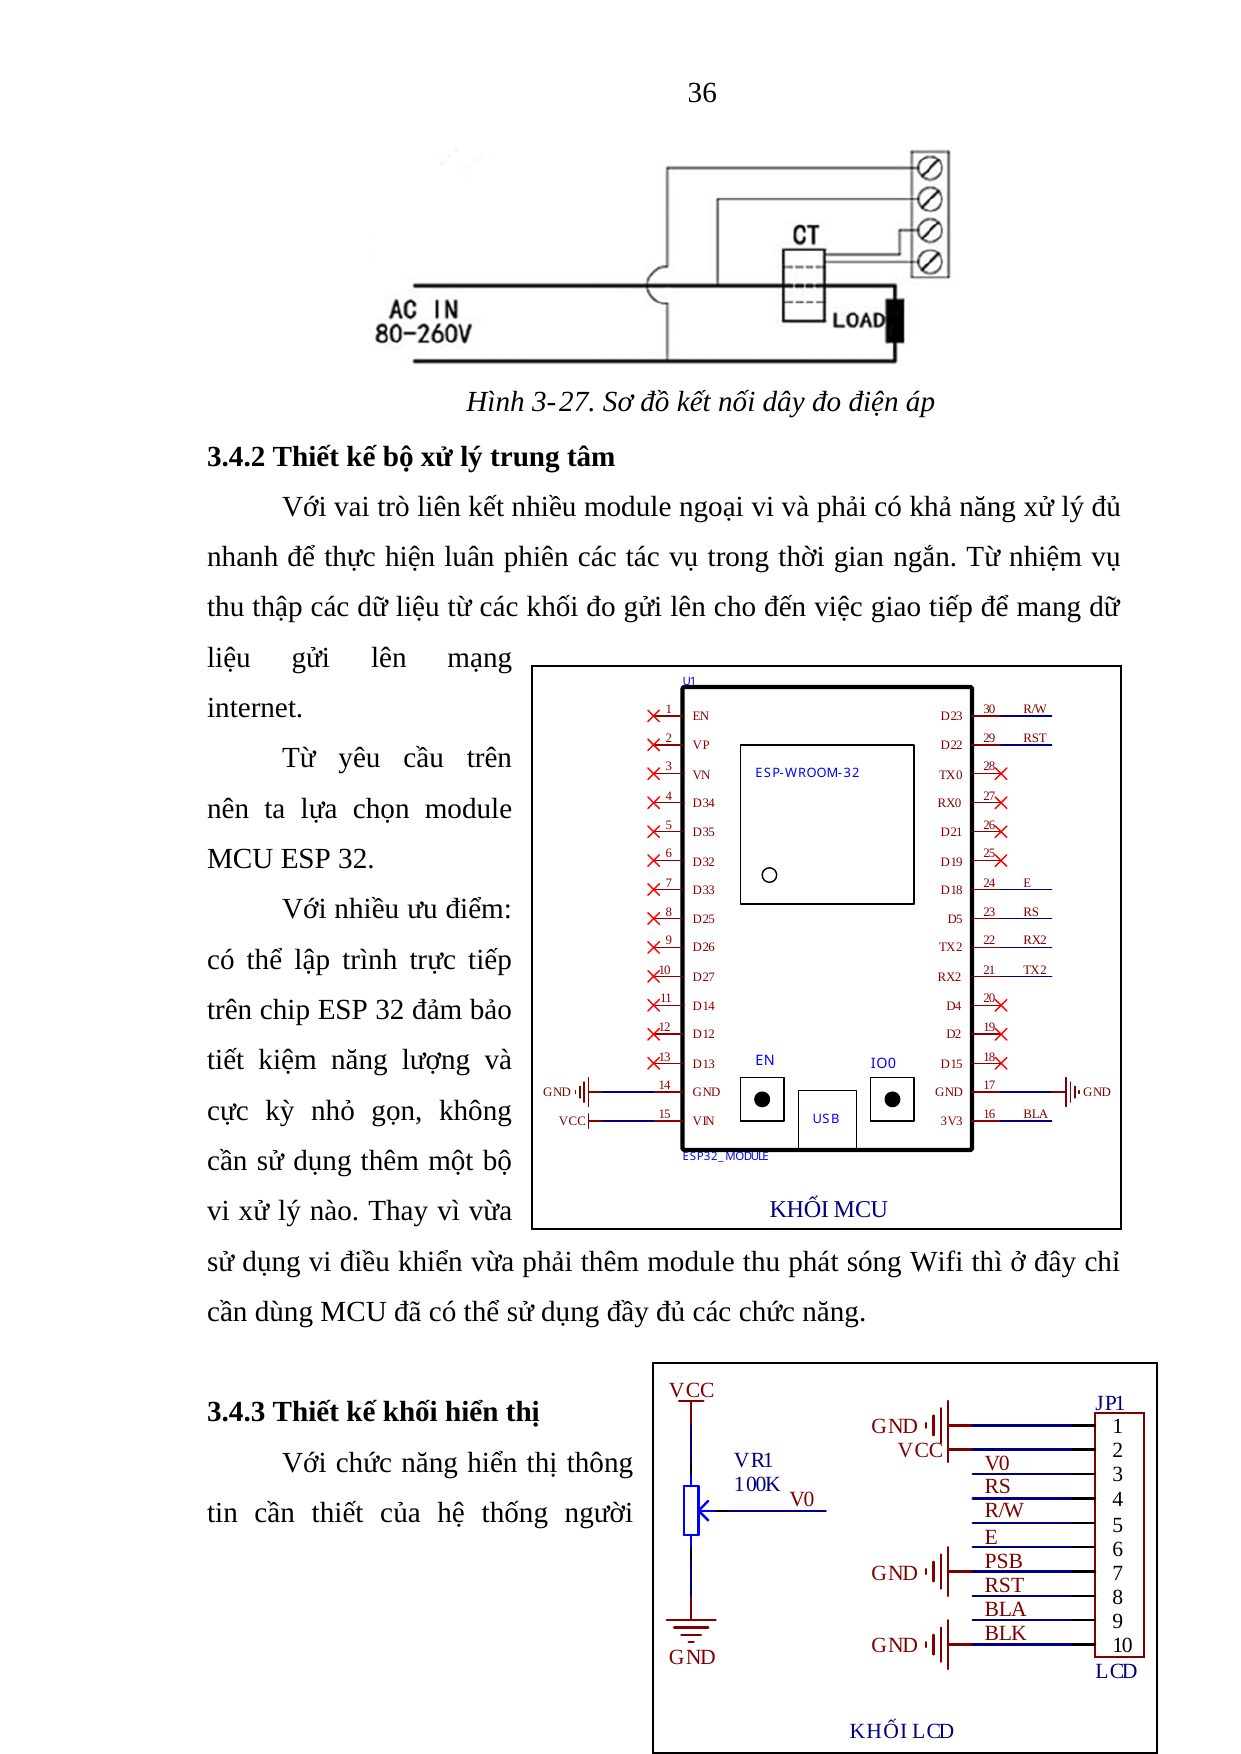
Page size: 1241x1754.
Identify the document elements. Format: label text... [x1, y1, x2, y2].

text Từ yêu cầu trên nên ta lựa chọn module MCU ESP 32. [685, 741, 969, 875]
text Với vai trò liên kết nhiều module ngoại vi và phải có khả năng xử lý đủ nhanh để thực hiện luân phiên các tác vụ trong thời gian ngắn. Từ nhiệm vụ thu thập các dữ liệu từ các khối đo gửi lên cho đến việc giao tiếp để mang dữ liệu gửi lên mạng internet. [207, 489, 1122, 724]
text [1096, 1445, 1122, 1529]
picture [375, 147, 954, 368]
text Từ yêu cầu trên nên ta lựa chọn module MCU ESP 32. [533, 741, 680, 875]
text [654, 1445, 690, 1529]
text Từ yêu cầu trên nên ta lựa chọn module MCU ESP 32. [207, 741, 531, 875]
text Từ yêu cầu trên nên ta lựa chọn module MCU ESP 32. [975, 741, 1120, 875]
subtitle Thiết kế khối hiển thị [207, 1394, 652, 1428]
text Với nhiều ưu điểm: có thể lập trình trực tiếp trên chip ESP 32 đảm bảo tiết kiệm năng lượng và cực kỳ nhỏ gọn, không cần sử dụng thêm một bộ vi xử lý nào. Thay vì vừa sử dụng vi điều khiển vừa phải thêm module thu phát sóng Wifi thì ở đây chỉ cần dùng MCU đã có thể sử dụng đầy đủ các chức năng. [207, 891, 1122, 1327]
subtitle Thiết kế khối hiển thị [654, 1394, 1122, 1428]
subtitle Thiết kế bộ xử lý trung tâm [207, 439, 1122, 472]
